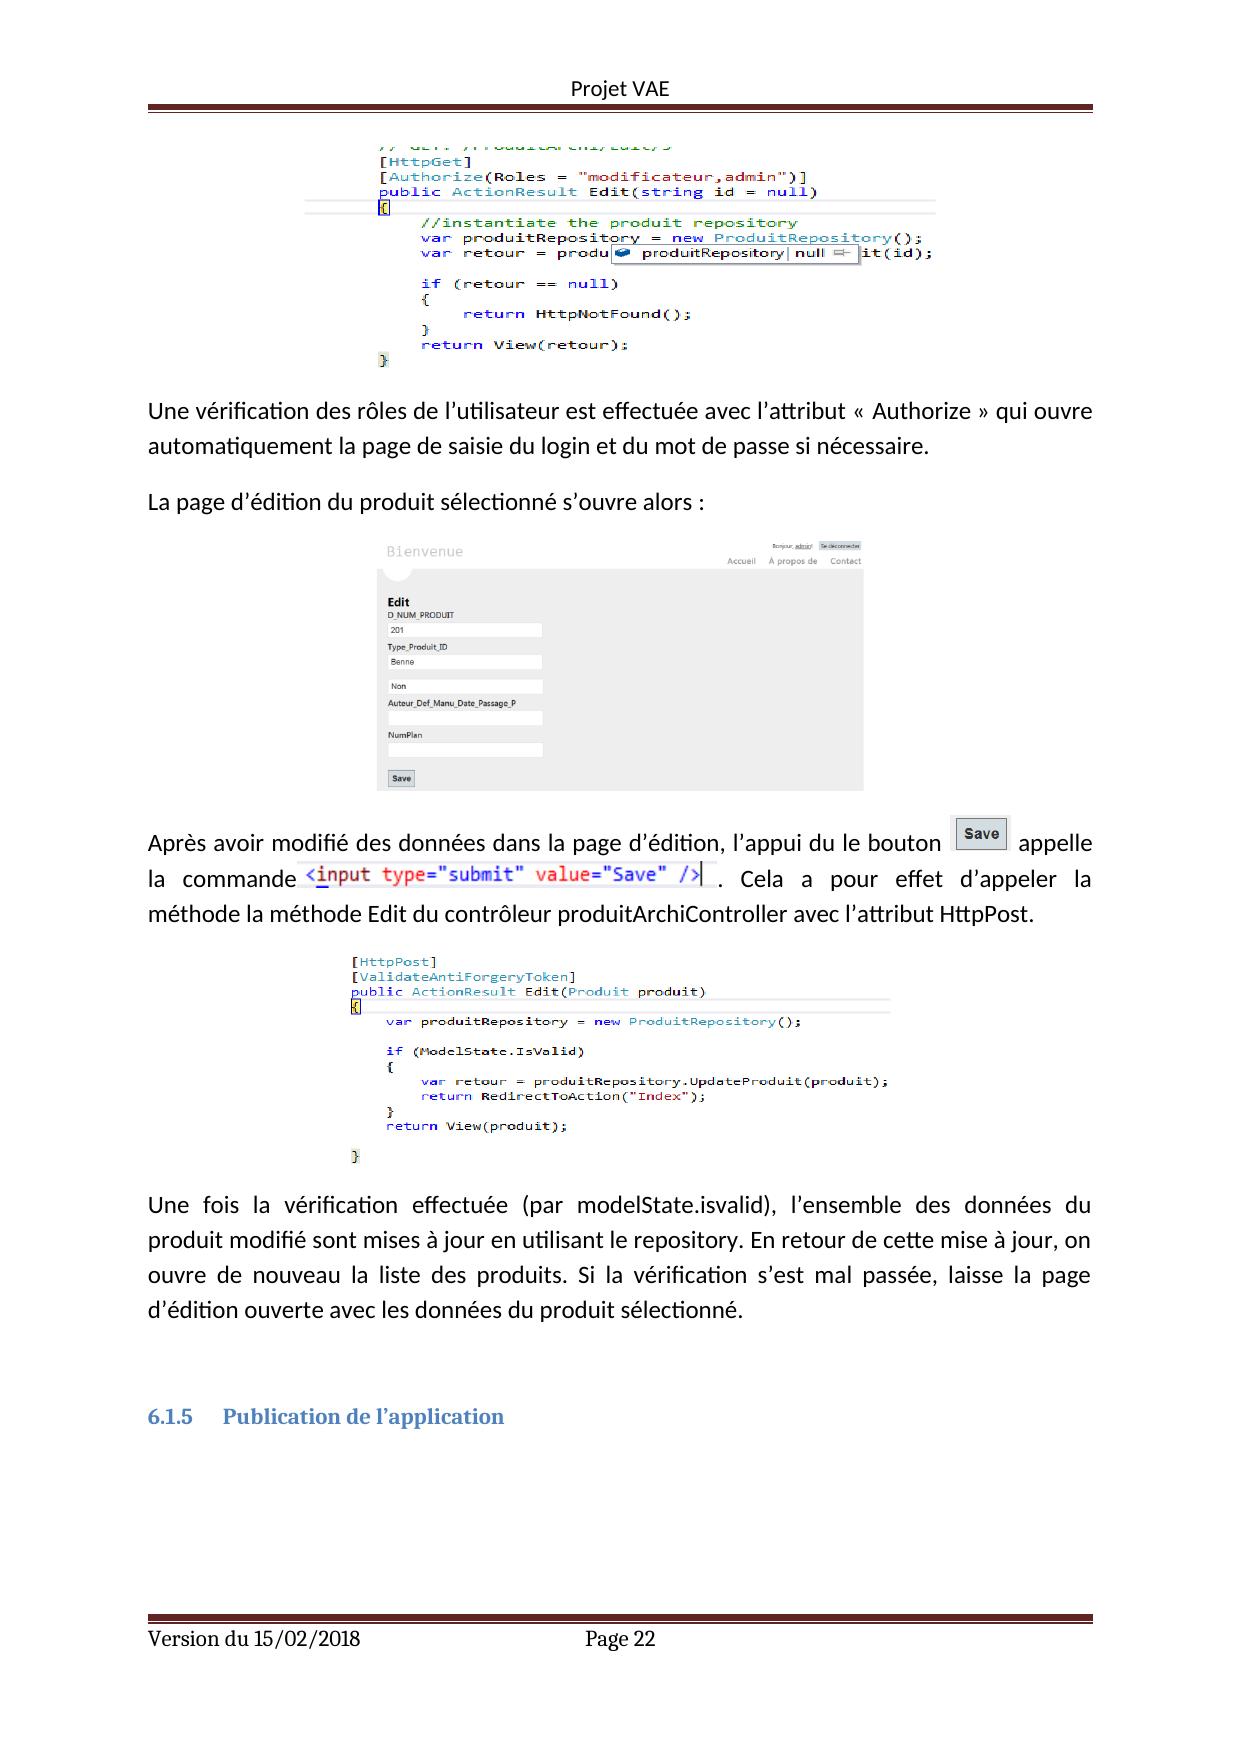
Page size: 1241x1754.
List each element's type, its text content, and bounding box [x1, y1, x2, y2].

picture [304, 147, 936, 370]
subtitle Publication de l’application [148, 1403, 1093, 1430]
picture [296, 861, 718, 888]
text La page d’édition du produit sélectionné s’ouvre alors : [148, 486, 1093, 516]
picture [349, 953, 891, 1165]
picture [376, 541, 864, 791]
picture [950, 815, 1011, 851]
text Après avoir modifié des données dans la page d’édition, l’appui du le bouton appelle la commande. Cela a pour effet d’appeler la méthode la méthode Edit du contrôleur produitArchiController avec l’attribut HttpPost. [148, 815, 1093, 928]
text Une vérification des rôles de l’utilisateur est effectuée avec l’attribut « Authorize » qui ouvre automatiquement la page de saisie du login et du mot de passe si nécessaire. [148, 395, 1093, 460]
text Une fois la vérification effectuée (par modelState.isvalid), l’ensemble des données du produit modifié sont mises à jour en utilisant le repository. En retour de cette mise à jour, on ouvre de nouveau la liste des produits. Si la vérification s’est mal passée, laisse la page d’édition ouverte avec les données du produit sélectionné. [148, 1190, 1093, 1325]
